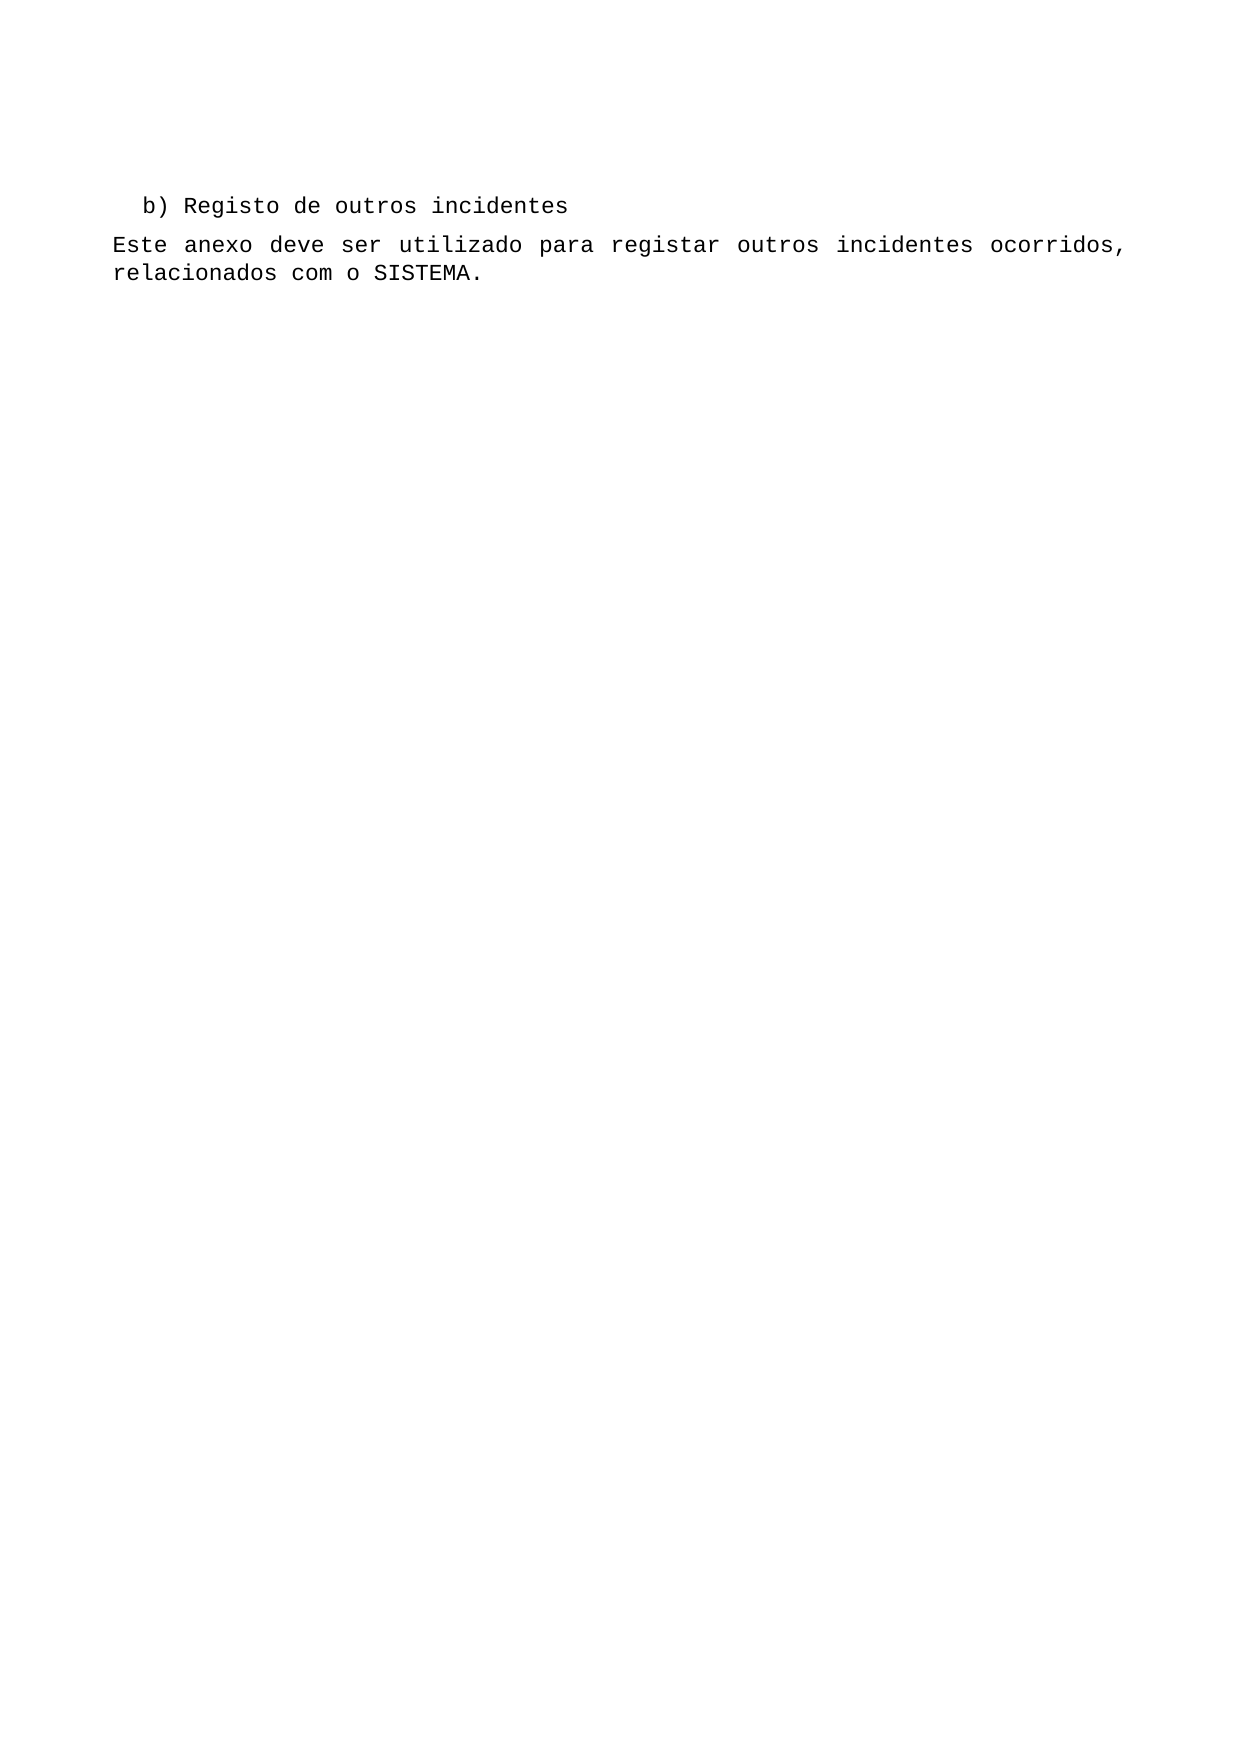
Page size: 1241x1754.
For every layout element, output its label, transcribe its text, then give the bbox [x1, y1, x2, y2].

text Este anexo deve ser utilizado para registar outros incidentes ocorridos, relacionados com o SISTEMA. [112, 233, 1128, 287]
text Registo de outros incidentes [118, 194, 1128, 221]
